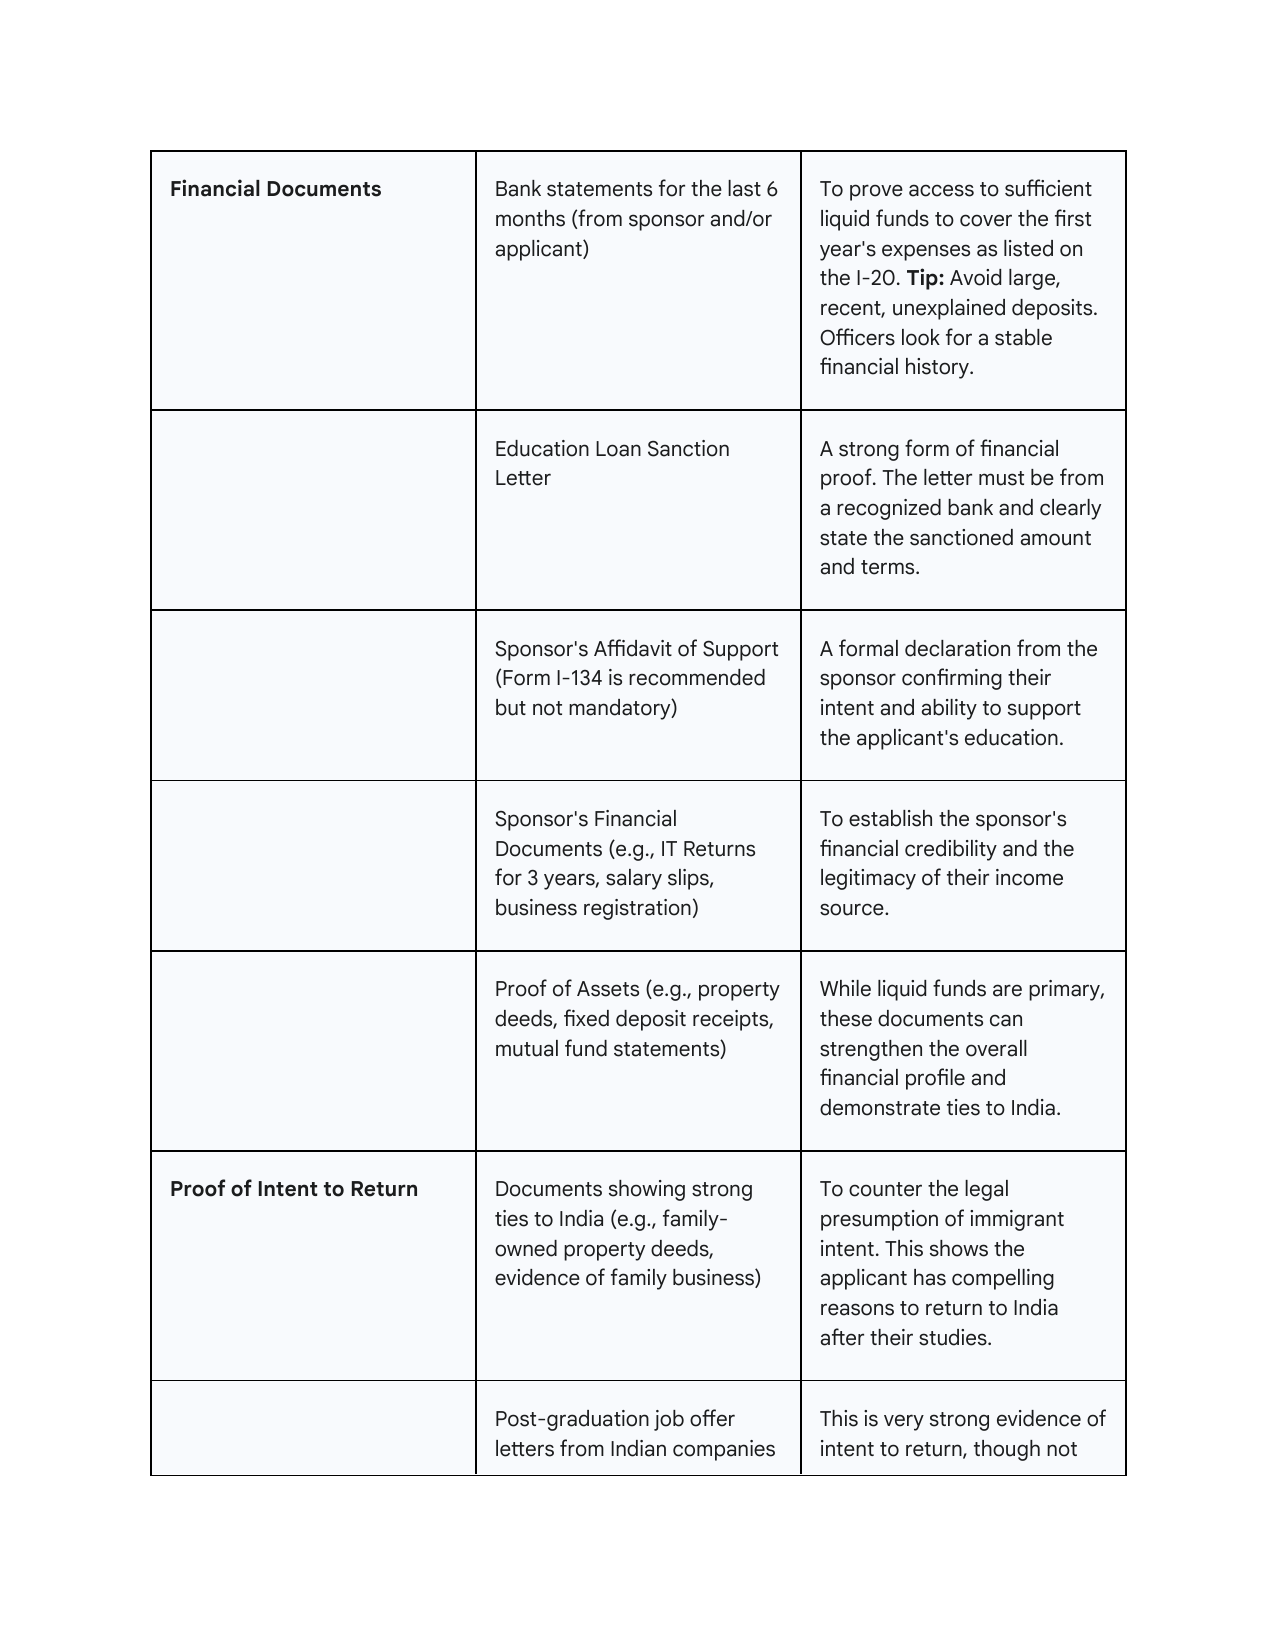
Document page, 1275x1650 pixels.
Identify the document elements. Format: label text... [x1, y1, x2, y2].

table_cell A formal declaration from the sponsor confirming their intent and ability to support the applicant's education. [802, 611, 1125, 780]
table_cell [152, 781, 475, 950]
table_cell [152, 1381, 475, 1474]
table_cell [477, 1381, 800, 1474]
table_cell A strong form of financial proof. The letter must be from a recognized bank and clearly state the sanctioned amount and terms. [802, 411, 1125, 609]
table_cell [152, 411, 475, 609]
table_cell To prove access to sufficient liquid funds to cover the first year's expenses as listed on the I-20. Tip: Avoid large, recent, unexplained deposits. Officers look for a stable financial history. [802, 152, 1125, 409]
table_cell Documents showing strong ties to India (e.g., family-owned property deeds, evidence of family business) [477, 1152, 800, 1380]
table_cell Financial Documents [152, 152, 475, 409]
table_cell Education Loan Sanction Letter [477, 411, 800, 609]
table_cell Proof of Assets (e.g., property deeds, fixed deposit receipts, mutual fund statements) [477, 952, 800, 1150]
table_cell While liquid funds are primary, these documents can strengthen the overall financial profile and demonstrate ties to India. [802, 952, 1125, 1150]
table_cell [152, 611, 475, 780]
table_cell Proof of Intent to Return [152, 1152, 475, 1380]
table_cell To establish the sponsor's financial credibility and the legitimacy of their income source. [802, 781, 1125, 950]
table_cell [802, 1381, 1125, 1474]
table_cell Sponsor's Financial Documents (e.g., IT Returns for 3 years, salary slips, business registration) [477, 781, 800, 950]
table_cell To counter the legal presumption of immigrant intent. This shows the applicant has compelling reasons to return to India after their studies. [802, 1152, 1125, 1380]
table_cell Bank statements for the last 6 months (from sponsor and/or applicant) [477, 152, 800, 409]
table_cell [152, 952, 475, 1150]
table_cell Sponsor's Affidavit of Support (Form I-134 is recommended but not mandatory) [477, 611, 800, 780]
